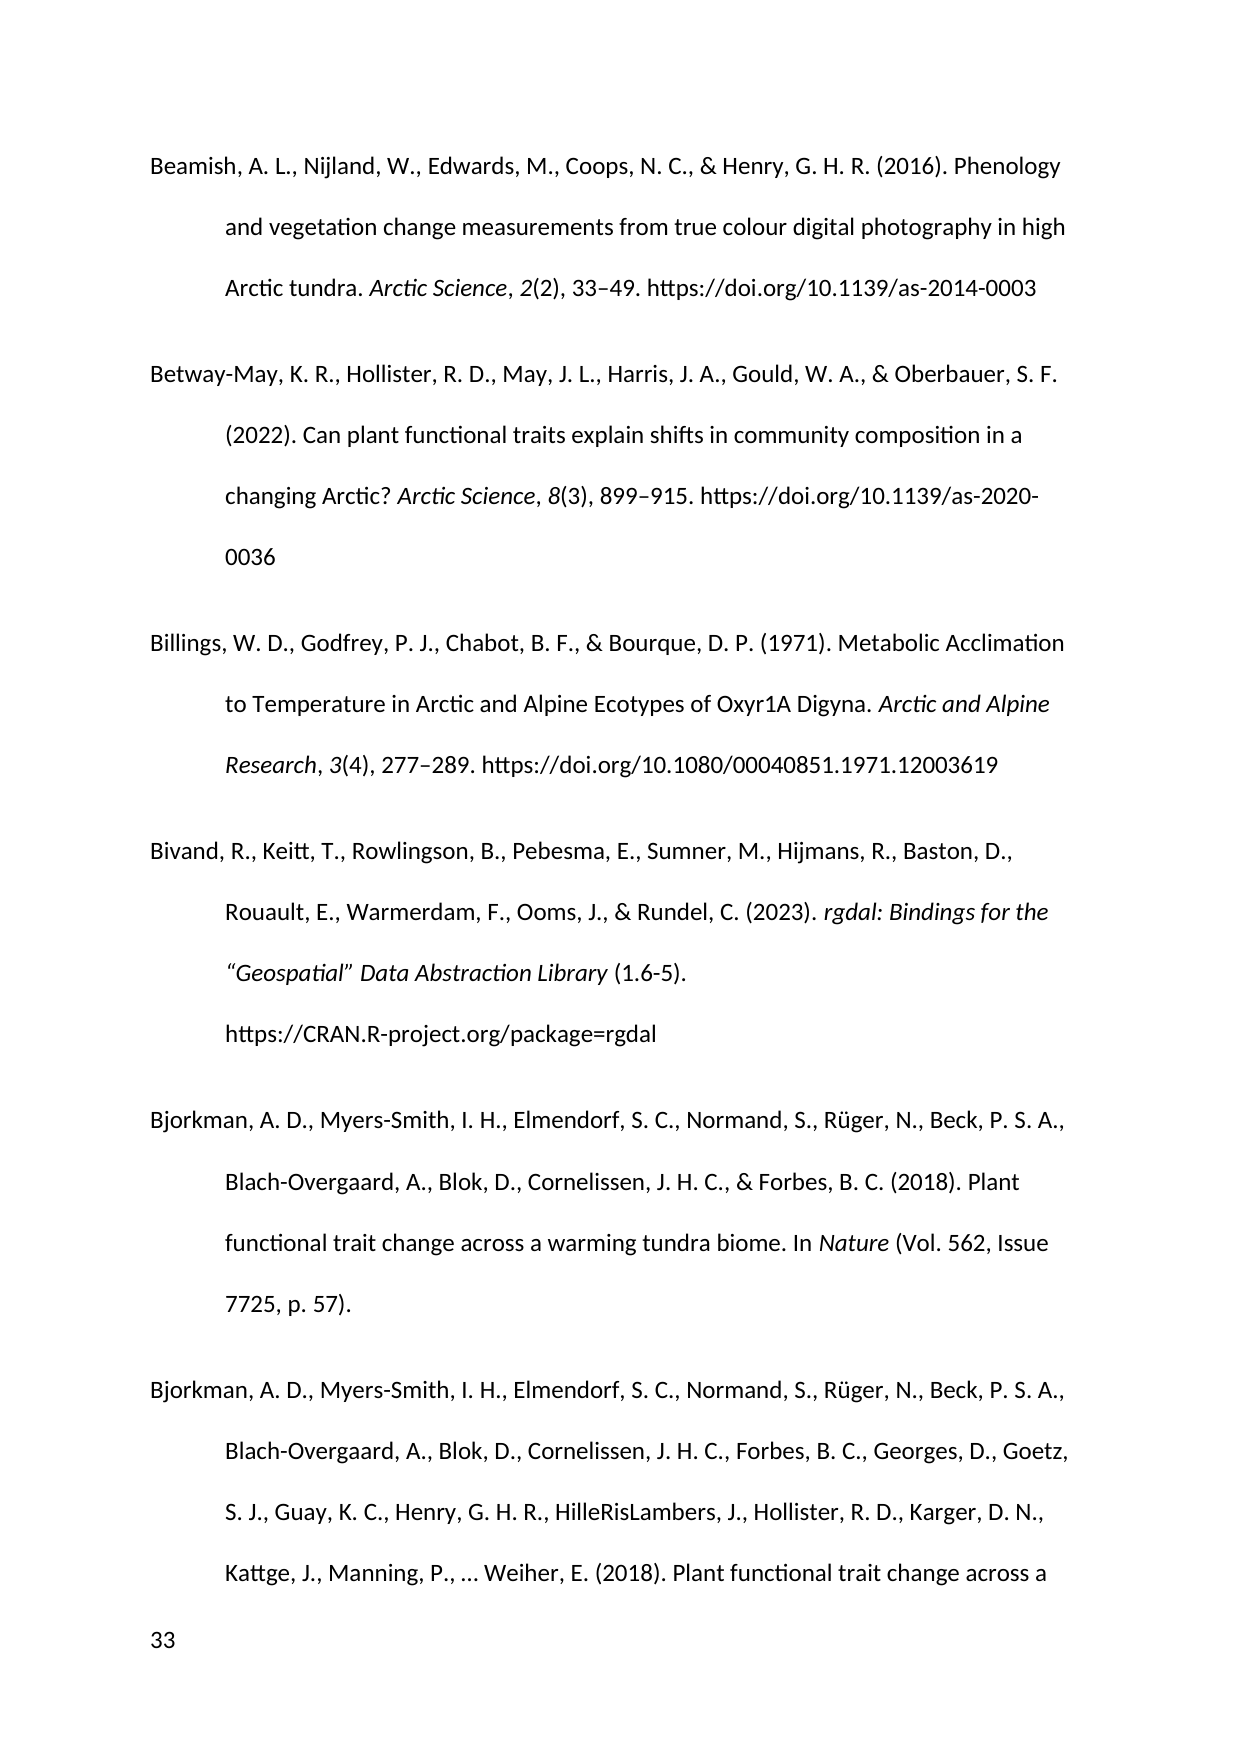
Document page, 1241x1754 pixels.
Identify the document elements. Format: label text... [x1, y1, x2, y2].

text Billings, W. D., Godfrey, P. J., Chabot, B. F., & Bourque, D. P. (1971). Metabolic Acclimation to Temperature in Arctic and Alpine Ecotypes of Oxyr1A Digyna. Arctic and Alpine Research, 3(4), 277–289. https://doi.org/10.1080/00040851.1971.12003619 [150, 627, 1090, 780]
text Betway-May, K. R., Hollister, R. D., May, J. L., Harris, J. A., Gould, W. A., & Oberbauer, S. F. (2022). Can plant functional traits explain shifts in community composition in a changing Arctic? Arctic Science, 8(3), 899–915. https://doi.org/10.1139/as-2020-0036 [150, 358, 1090, 572]
text Bivand, R., Keitt, T., Rowlingson, B., Pebesma, E., Sumner, M., Hijmans, R., Baston, D., Rouault, E., Warmerdam, F., Ooms, J., & Rundel, C. (2023). rgdal: Bindings for the “Geospatial” Data Abstraction Library (1.6-5). https://CRAN.R-project.org/package=rgdal [150, 835, 1090, 1049]
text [150, 1374, 1090, 1587]
text Bjorkman, A. D., Myers-Smith, I. H., Elmendorf, S. C., Normand, S., Rüger, N., Beck, P. S. A., Blach-Overgaard, A., Blok, D., Cornelissen, J. H. C., & Forbes, B. C. (2018). Plant functional trait change across a warming tundra biome. In Nature (Vol. 562, Issue 7725, p. 57). [150, 1104, 1090, 1318]
text Beamish, A. L., Nijland, W., Edwards, M., Coops, N. C., & Henry, G. H. R. (2016). Phenology and vegetation change measurements from true colour digital photography in high Arctic tundra. Arctic Science, 2(2), 33–49. https://doi.org/10.1139/as-2014-0003 [150, 150, 1090, 303]
